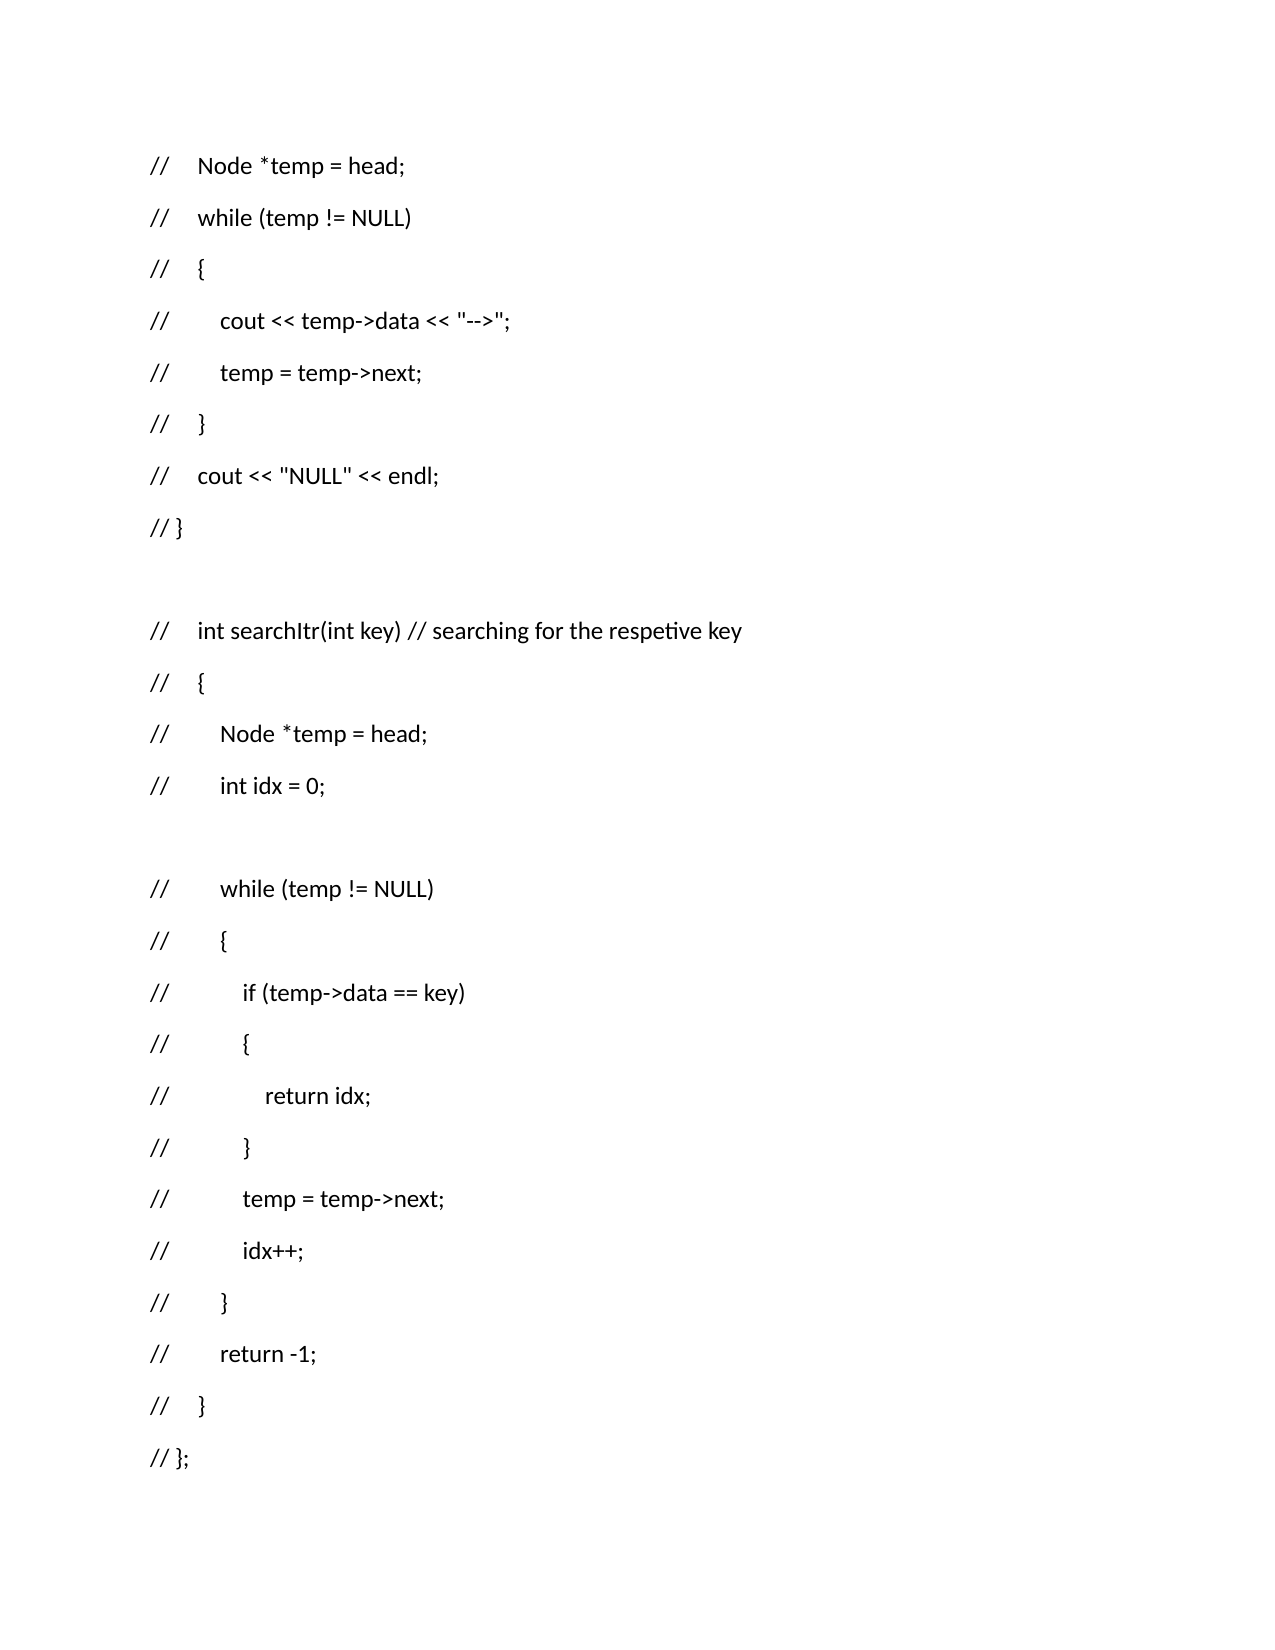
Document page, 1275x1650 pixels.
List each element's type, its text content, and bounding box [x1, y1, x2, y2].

text // return idx; [150, 1080, 1125, 1111]
text // int idx = 0; [150, 770, 1125, 801]
text // int searchItr(int key) // searching for the respetive key [150, 615, 1125, 646]
text // while (temp != NULL) [150, 202, 1125, 232]
text // if (temp->data == key) [150, 977, 1125, 1007]
text // { [150, 925, 1125, 956]
text // Node *temp = head; [150, 718, 1125, 749]
text // cout << temp->data << "-->"; [150, 305, 1125, 336]
text // { [150, 667, 1125, 697]
text // cout << "NULL" << endl; [150, 460, 1125, 491]
text // { [150, 1028, 1125, 1059]
text // Node *temp = head; [150, 150, 1125, 181]
text // } [150, 512, 1125, 542]
text // { [150, 253, 1125, 284]
text // idx++; [150, 1235, 1125, 1266]
text // temp = temp->next; [150, 1183, 1125, 1214]
text // return -1; [150, 1338, 1125, 1369]
text // } [150, 408, 1125, 439]
text // temp = temp->next; [150, 357, 1125, 387]
text // } [150, 1287, 1125, 1317]
text // } [150, 1132, 1125, 1162]
text // }; [150, 1442, 1125, 1472]
text // } [150, 1390, 1125, 1421]
text // while (temp != NULL) [150, 873, 1125, 904]
